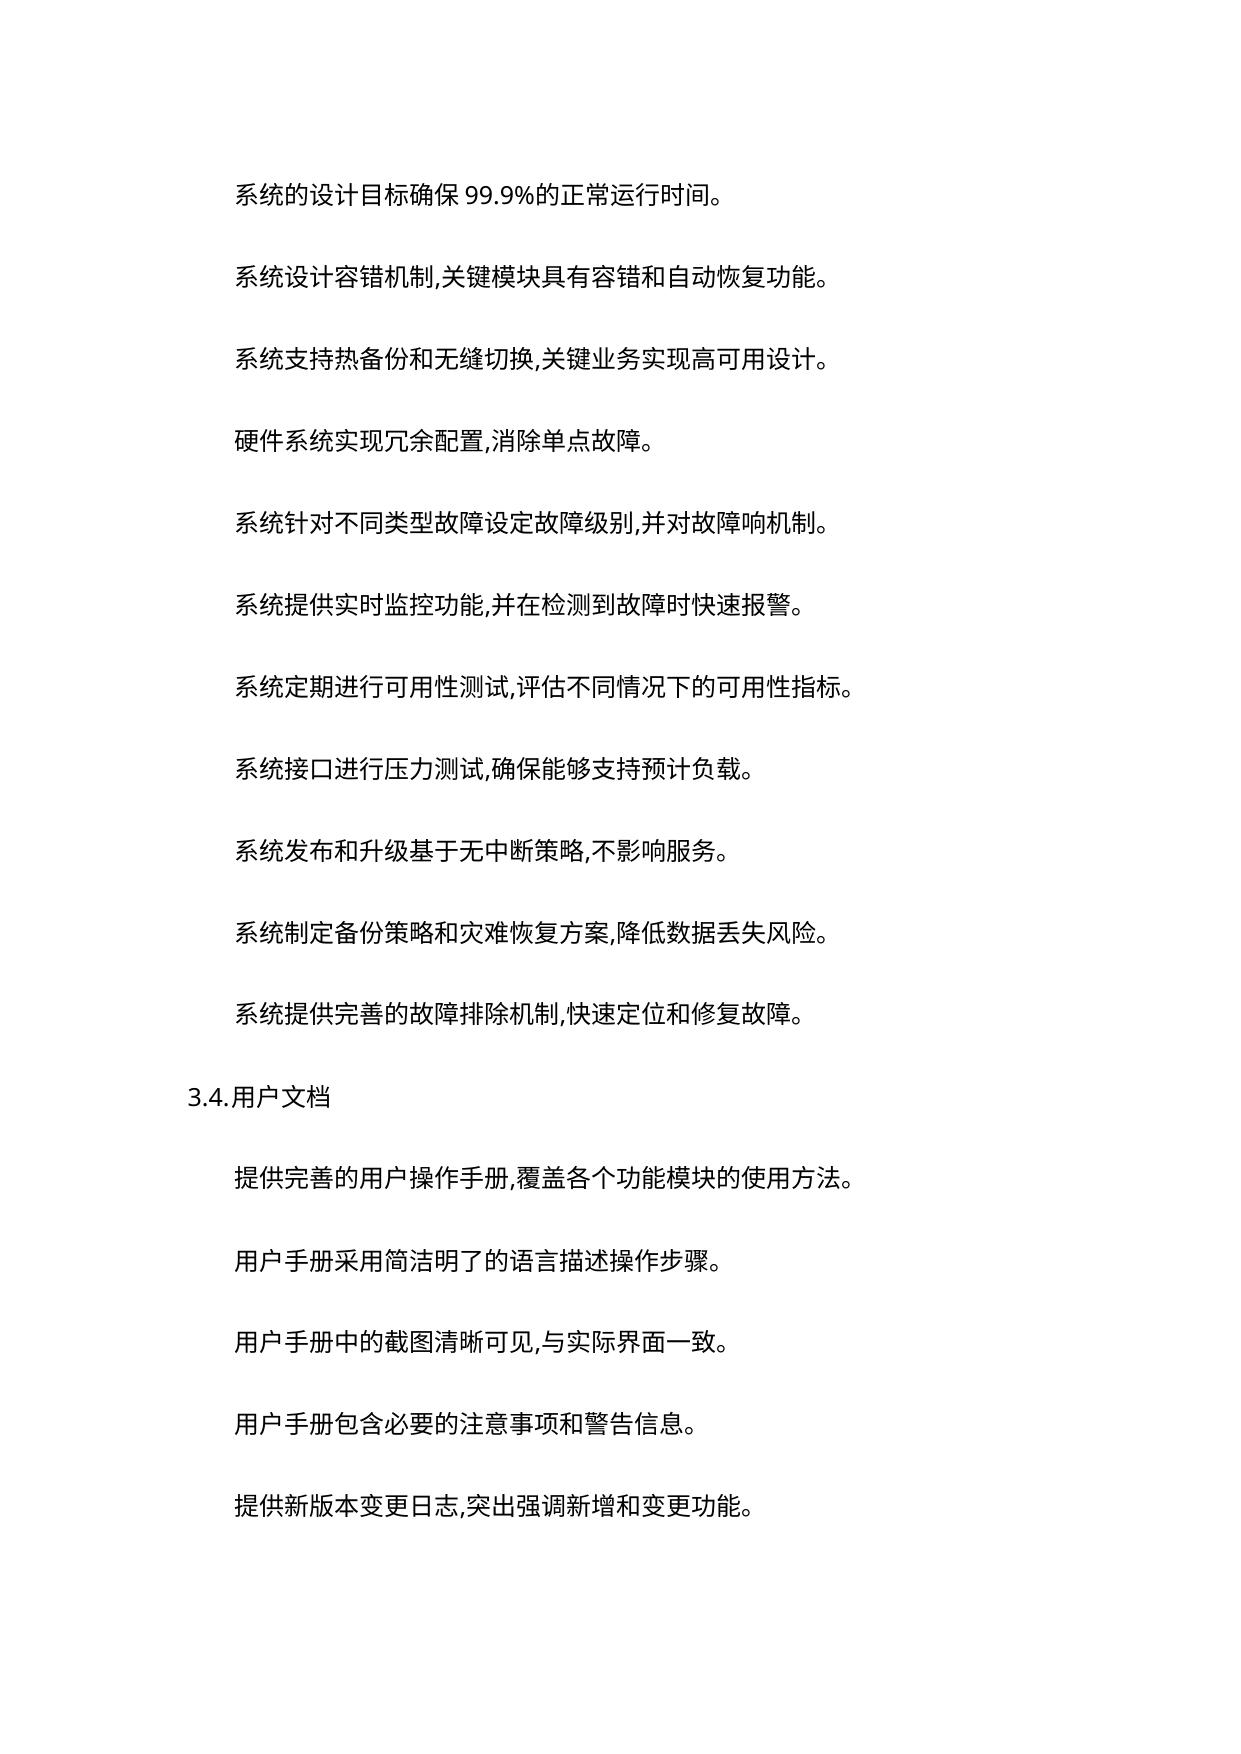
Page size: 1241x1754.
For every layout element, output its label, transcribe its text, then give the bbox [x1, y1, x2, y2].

text 用户手册包含必要的注意事项和警告信息。 [209, 1392, 1053, 1457]
text 系统提供实时监控功能,并在检测到故障时快速报警。 [209, 572, 1053, 637]
text 用户文档 [187, 1064, 1053, 1129]
text 系统定期进行可用性测试,评估不同情况下的可用性指标。 [209, 654, 1053, 719]
text 系统提供完善的故障排除机制,快速定位和修复故障。 [209, 982, 1053, 1047]
text 系统的设计目标确保99.9%的正常运行时间。 [209, 162, 1053, 227]
text 系统制定备份策略和灾难恢复方案,降低数据丢失风险。 [209, 900, 1053, 965]
text 系统发布和升级基于无中断策略,不影响服务。 [209, 818, 1053, 883]
text 硬件系统实现冗余配置,消除单点故障。 [209, 408, 1053, 473]
text 用户手册中的截图清晰可见,与实际界面一致。 [209, 1310, 1053, 1375]
text 系统设计容错机制,关键模块具有容错和自动恢复功能。 [209, 244, 1053, 309]
text 系统针对不同类型故障设定故障级别,并对故障响机制。 [209, 490, 1053, 555]
text 提供新版本变更日志,突出强调新增和变更功能。 [209, 1474, 1053, 1539]
text 用户手册采用简洁明了的语言描述操作步骤。 [209, 1228, 1053, 1293]
text 提供完善的用户操作手册,覆盖各个功能模块的使用方法。 [209, 1146, 1053, 1211]
text 系统支持热备份和无缝切换,关键业务实现高可用设计。 [209, 326, 1053, 391]
text 系统接口进行压力测试,确保能够支持预计负载。 [209, 736, 1053, 801]
